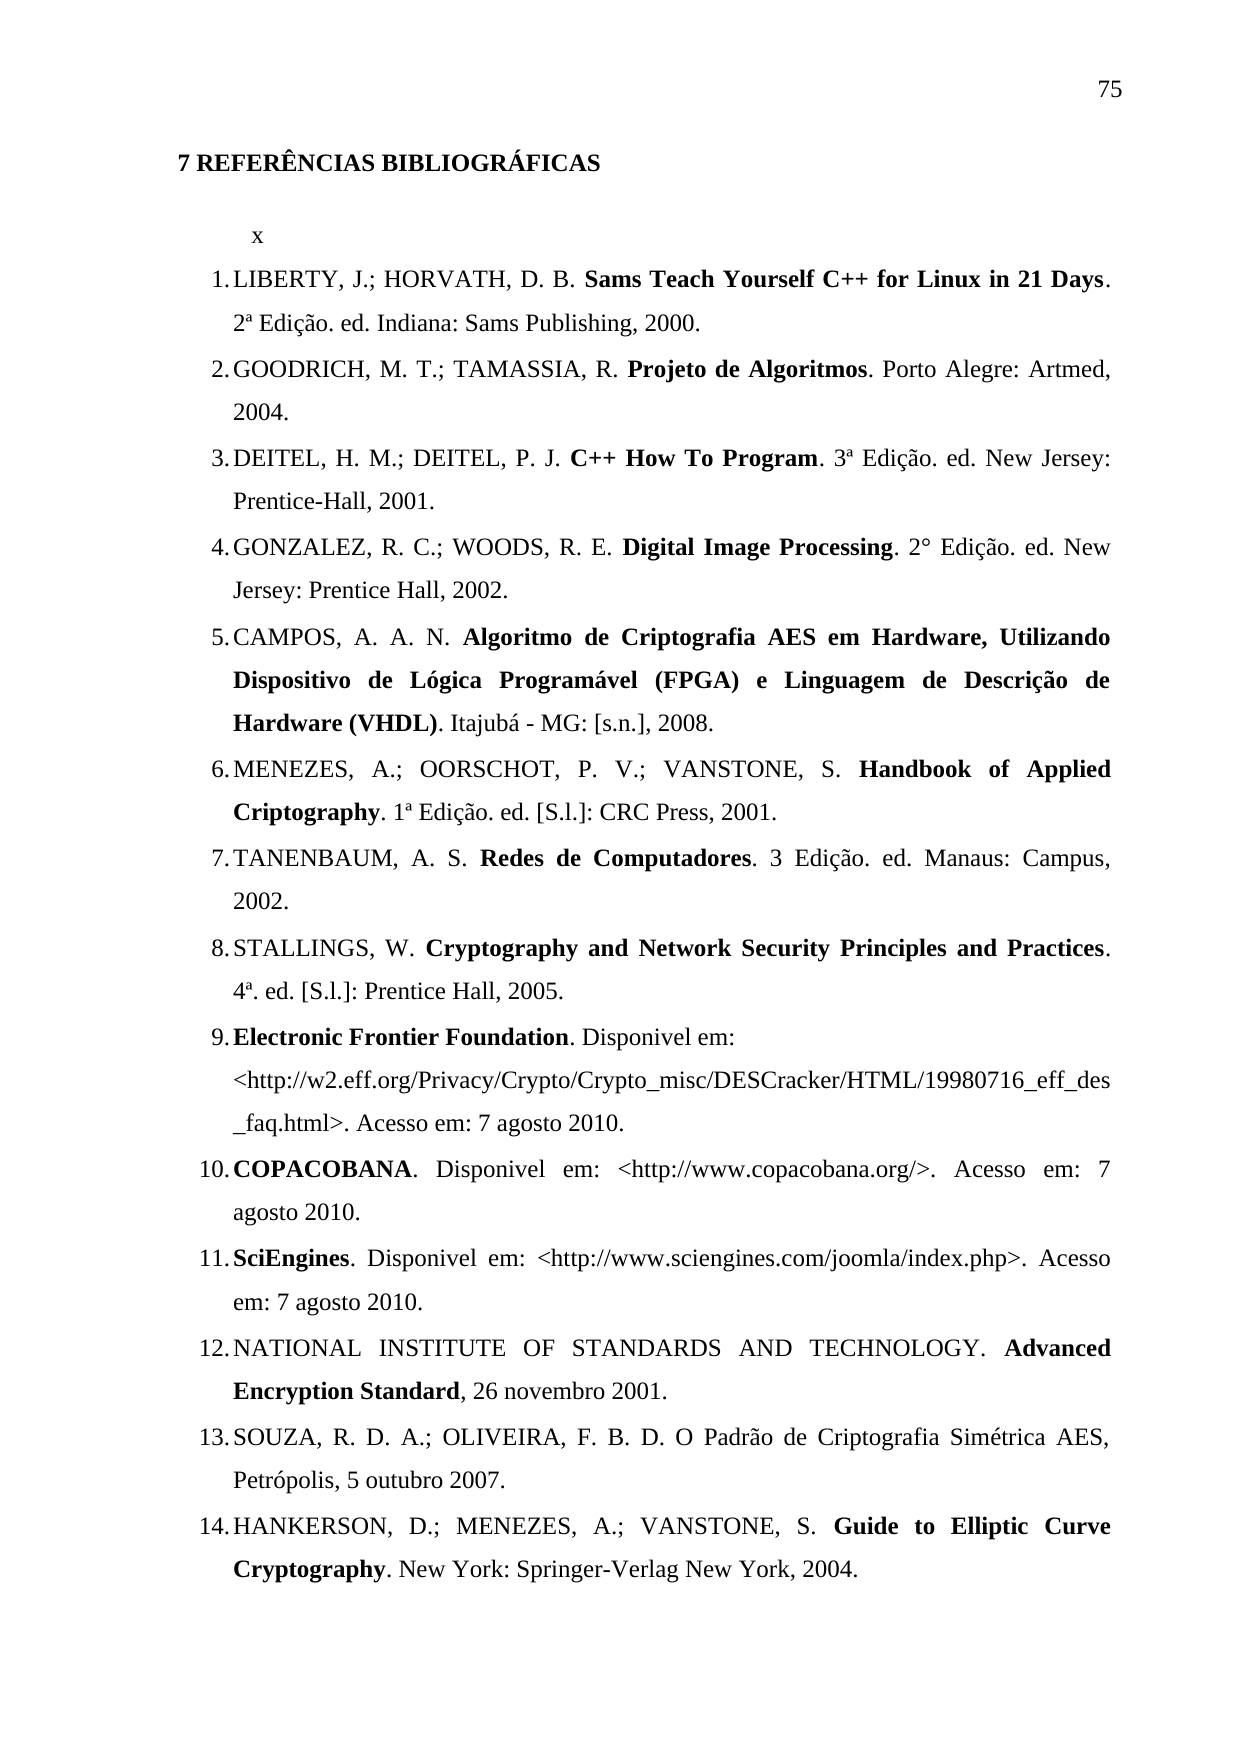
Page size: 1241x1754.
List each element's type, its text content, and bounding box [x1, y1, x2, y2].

subtitle 7 REFERÊNCIAS BIBLIOGRÁFICAS [177, 148, 1122, 176]
